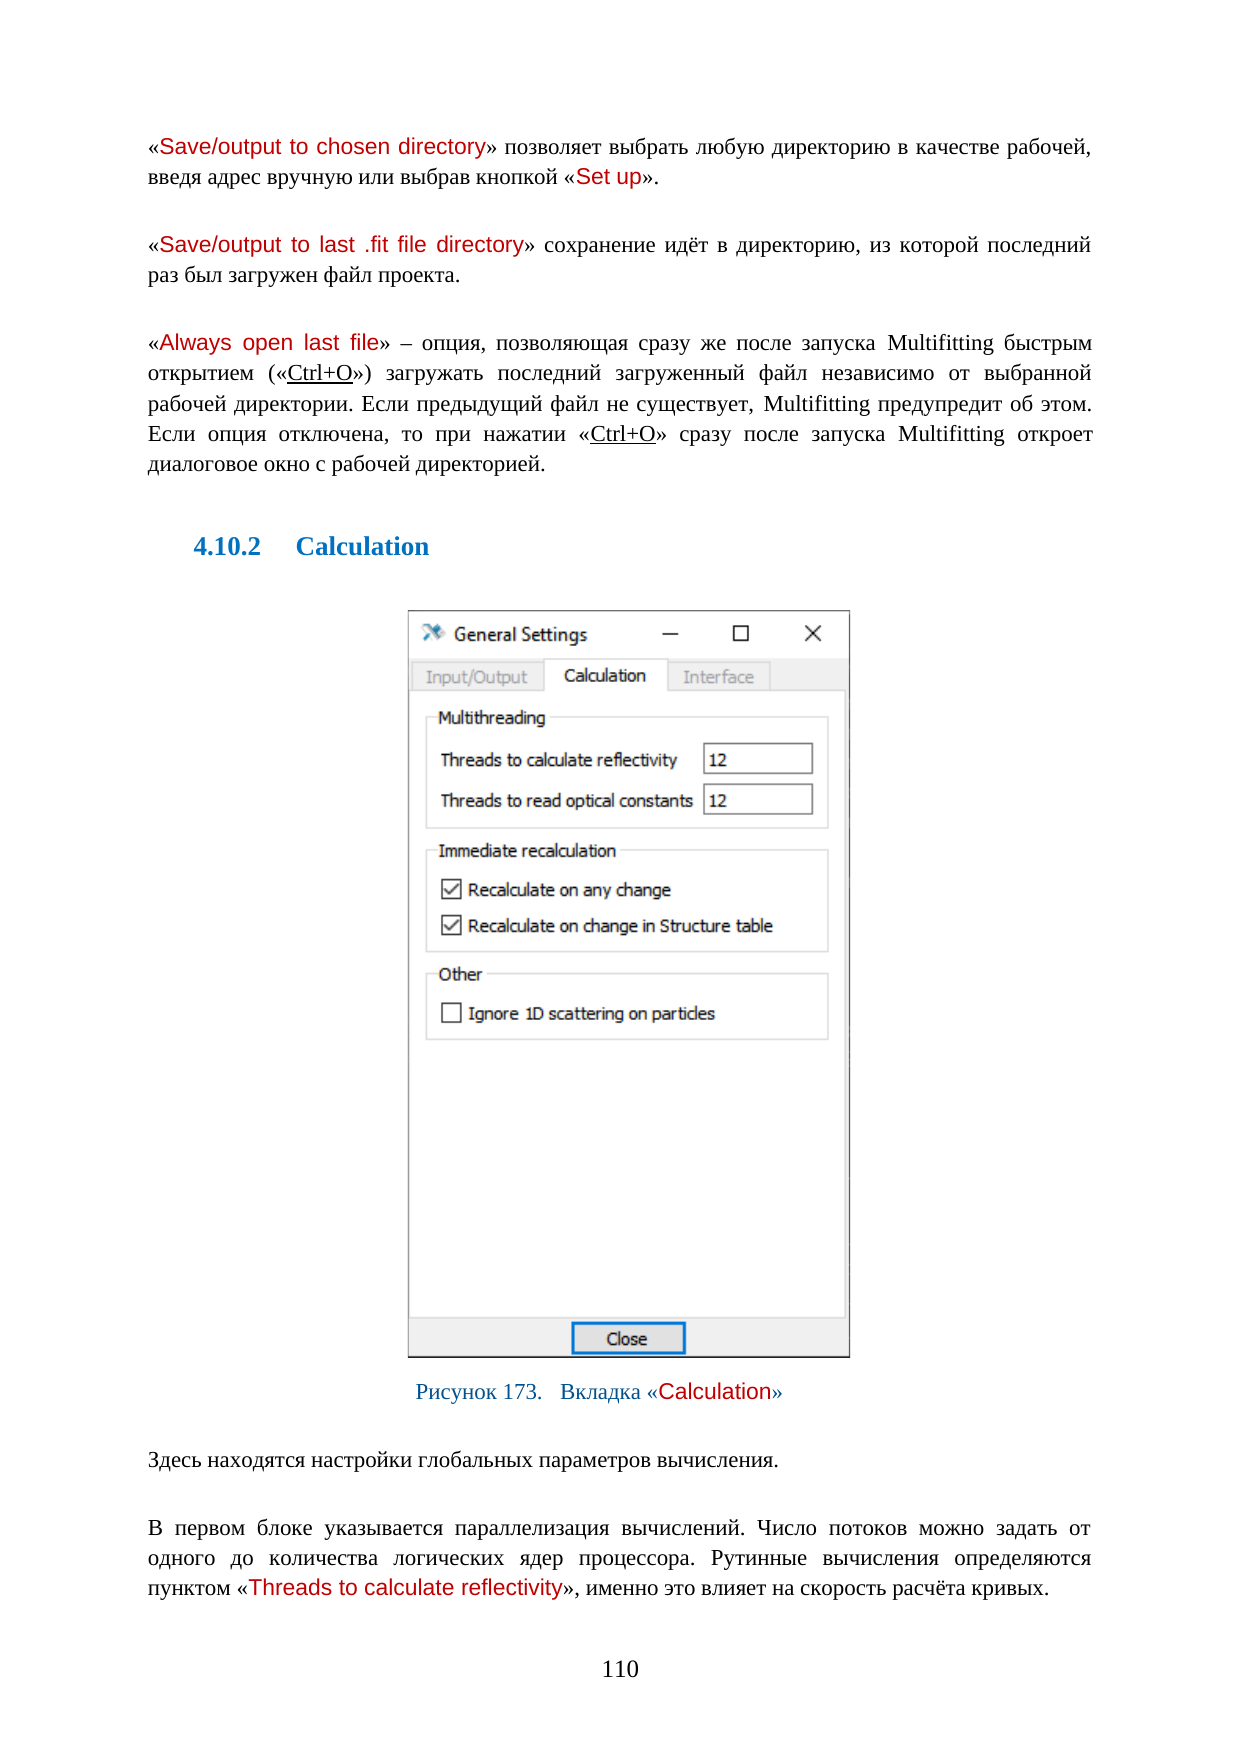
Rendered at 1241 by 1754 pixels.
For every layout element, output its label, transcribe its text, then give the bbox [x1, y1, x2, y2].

subtitle Calculation [193, 530, 1093, 561]
text «Save/output to chosen directory» позволяет выбрать любую директорию в качестве рабочей, введя адрес вручную или выбрав кнопкой «Set up». [148, 133, 1093, 190]
text В первом блоке указывается параллелизация вычислений. Число потоков можно задать от одного до количества логических ядер процессора. Рутинные вычисления определяются пунктом «Threads to calculate reflectivity», именно это влияет на скорость расчёта кривых. [148, 1514, 1093, 1601]
text «Save/output to last .fit file directory» сохранение идёт в директорию, из которой последний раз был загружен файл проекта. [148, 231, 1093, 288]
text Здесь находятся настройки глобальных параметров вычисления. [148, 1446, 1093, 1472]
picture [407, 610, 851, 1358]
text «Always open last file» – опция, позволяющая сразу же после запуска Multifitting быстрым открытием («Ctrl+O») загружать последний загруженный файл независимо от выбранной рабочей директории. Если предыдущий файл не существует, Multifitting предупредит об этом. Если опция отключена, то при нажатии «Ctrl+O» сразу после запуска Multifitting откроет диалоговое окно с рабочей директорией. [148, 329, 1093, 476]
